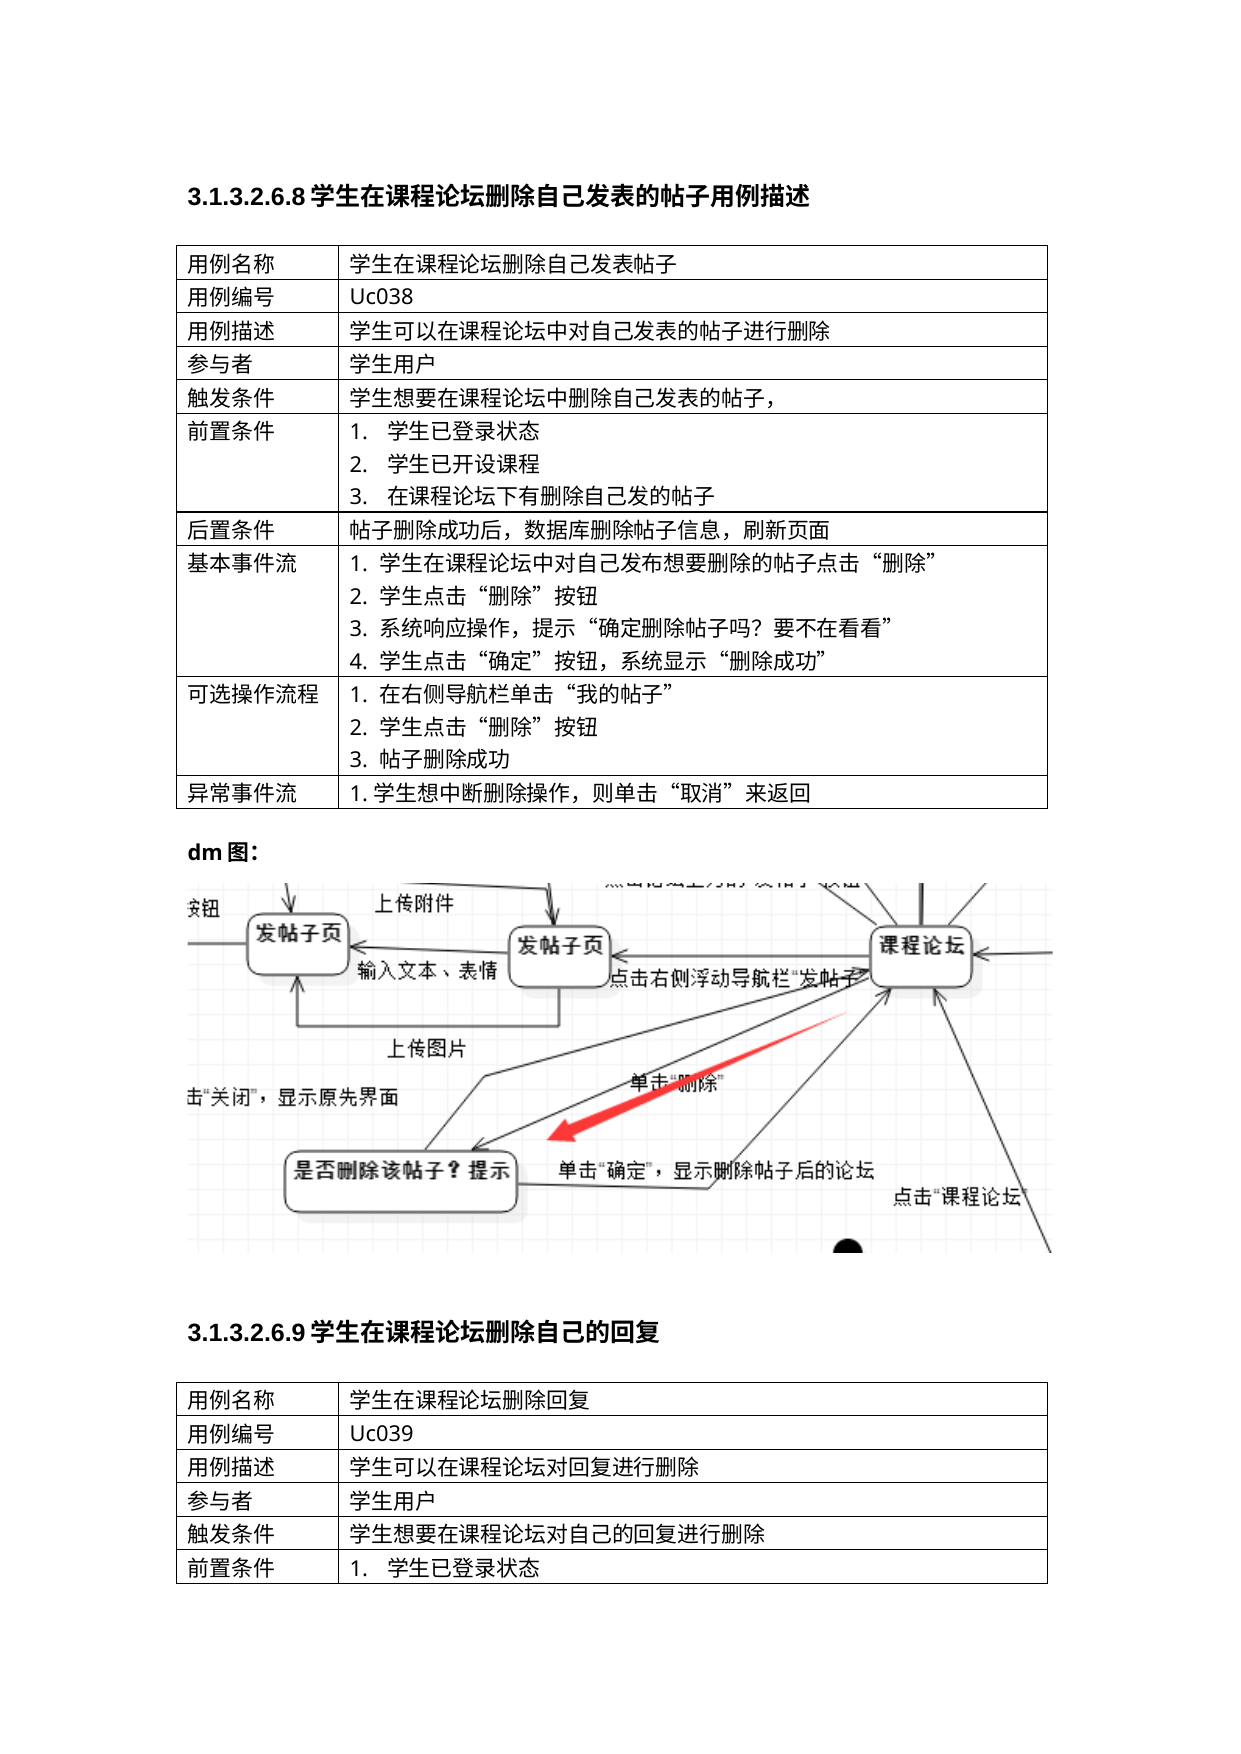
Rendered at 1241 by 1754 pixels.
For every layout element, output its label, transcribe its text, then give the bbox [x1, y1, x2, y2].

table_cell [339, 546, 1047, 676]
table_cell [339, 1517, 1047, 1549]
subtitle 3.1.3.2.6.8学生在课程论坛删除自己发表的帖子用例描述 [187, 162, 1053, 227]
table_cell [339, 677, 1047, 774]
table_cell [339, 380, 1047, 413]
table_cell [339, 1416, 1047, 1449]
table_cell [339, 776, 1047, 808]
picture [187, 883, 1053, 1253]
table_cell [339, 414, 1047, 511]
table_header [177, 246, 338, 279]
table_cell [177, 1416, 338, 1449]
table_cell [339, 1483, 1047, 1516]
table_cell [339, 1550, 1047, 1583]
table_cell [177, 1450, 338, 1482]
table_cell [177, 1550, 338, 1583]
subtitle dm图： [187, 834, 1053, 867]
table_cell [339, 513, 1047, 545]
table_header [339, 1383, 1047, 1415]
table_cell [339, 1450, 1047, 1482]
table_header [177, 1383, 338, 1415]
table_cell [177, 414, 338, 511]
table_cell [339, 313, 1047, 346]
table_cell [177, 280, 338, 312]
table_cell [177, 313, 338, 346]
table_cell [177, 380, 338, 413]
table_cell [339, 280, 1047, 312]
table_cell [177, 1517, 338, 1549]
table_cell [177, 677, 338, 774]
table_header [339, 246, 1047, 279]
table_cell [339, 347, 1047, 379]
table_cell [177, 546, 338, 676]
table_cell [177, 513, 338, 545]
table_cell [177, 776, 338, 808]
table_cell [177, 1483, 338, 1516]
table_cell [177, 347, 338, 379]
subtitle 3.1.3.2.6.9学生在课程论坛删除自己的回复 [187, 1298, 1053, 1363]
